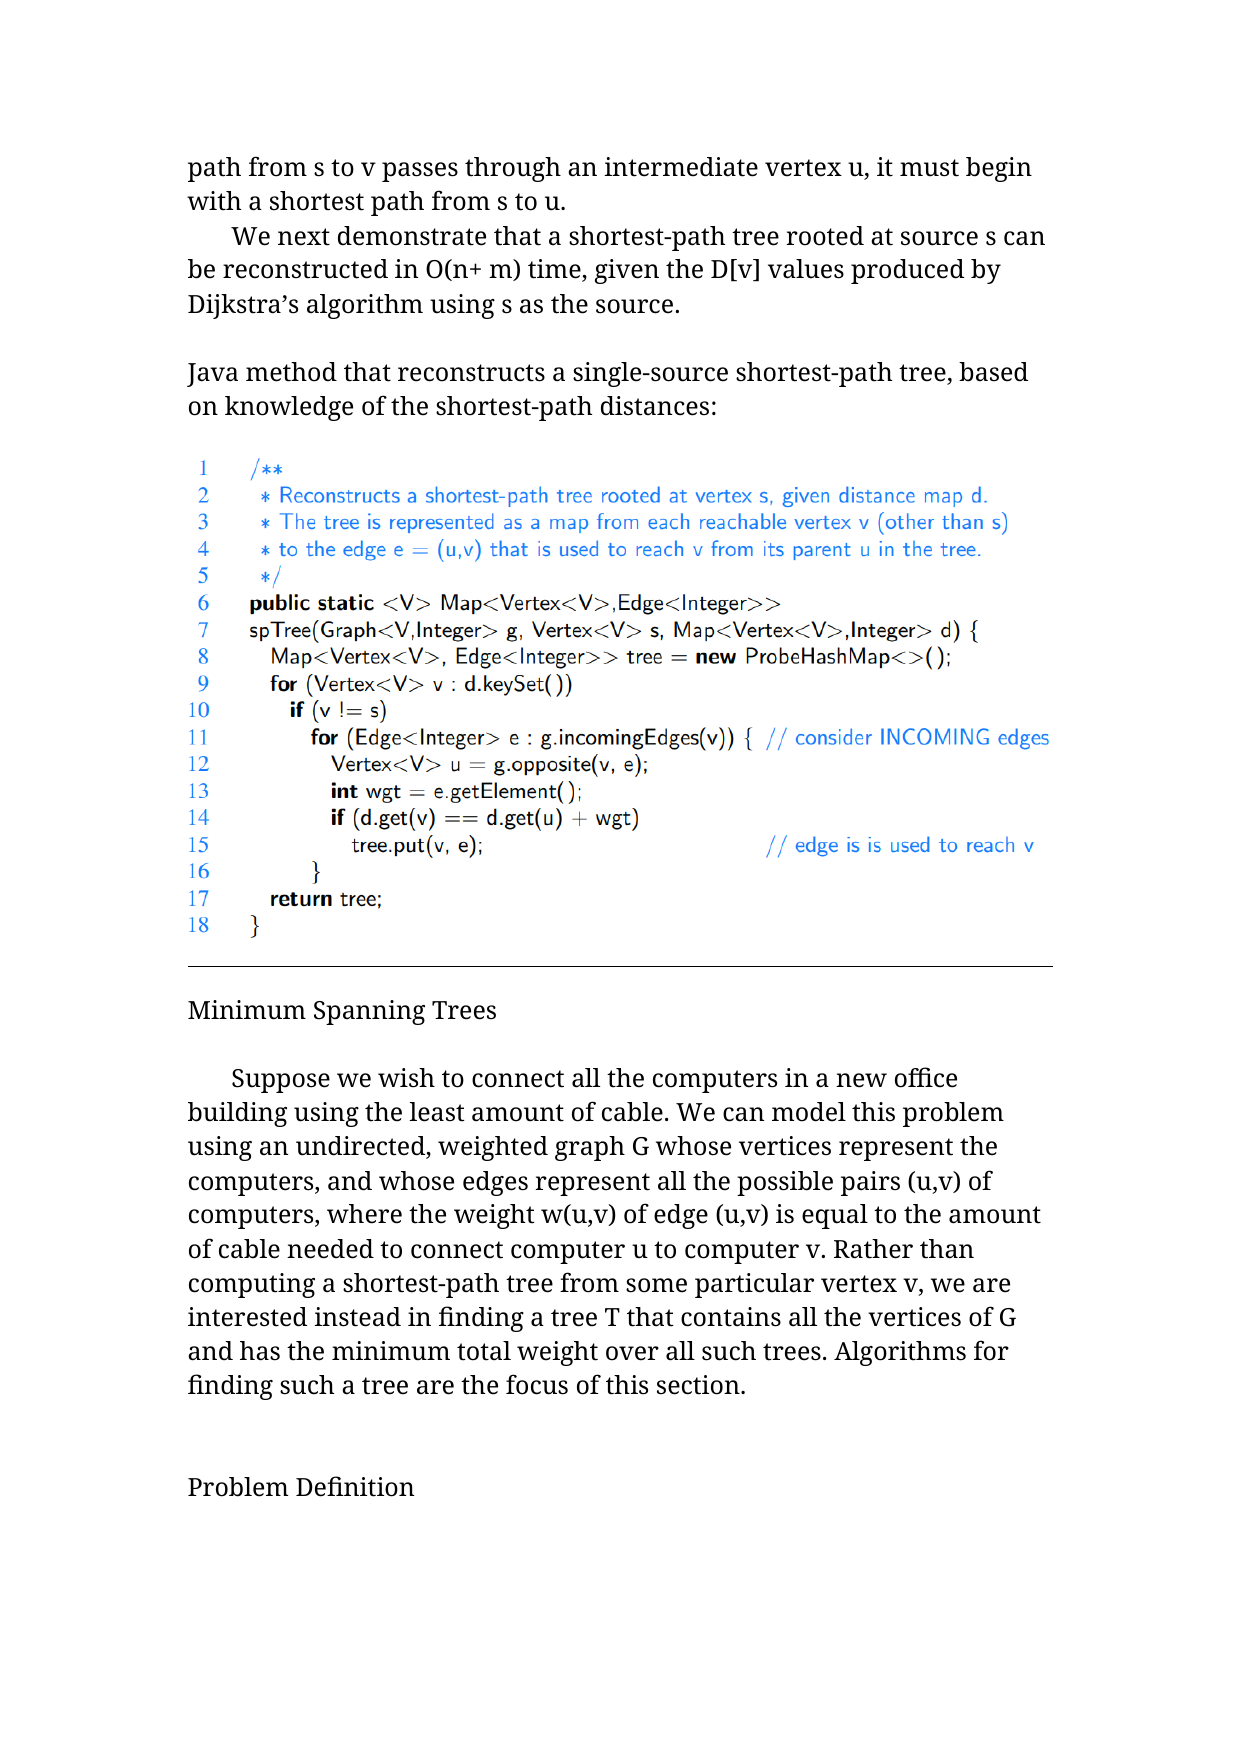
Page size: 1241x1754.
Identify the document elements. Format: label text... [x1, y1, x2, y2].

list Problem Definition [187, 1470, 1053, 1504]
list Minimum Spanning Trees [187, 993, 1053, 1027]
list Suppose we wish to connect all the computers in a new office building using the least amount of cable. We can model this problem using an undirected, weighted graph G whose vertices represent the computers, and whose edges represent all the possible pairs (u,v) of computers, where the weight w(u,v) of edge (u,v) is equal to the amount of cable needed to connect computer u to computer v. Rather than computing a shortest-path tree from some particular vertex v, we are interested instead in finding a tree T that contains all the vertices of G and has the minimum total weight over all such trees. Algorithms for finding such a tree are the focus of this section. [187, 1061, 1053, 1402]
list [187, 150, 1053, 218]
list We next demonstrate that a shortest-path tree rooted at source s can be reconstructed in O(n+ m) time, given the D[v] values produced by Dijkstra’s algorithm using s as the source. [187, 218, 1053, 320]
list Java method that reconstructs a single-source shortest-path tree, based on knowledge of the shortest-path distances: [187, 354, 1053, 422]
picture [187, 456, 1053, 941]
